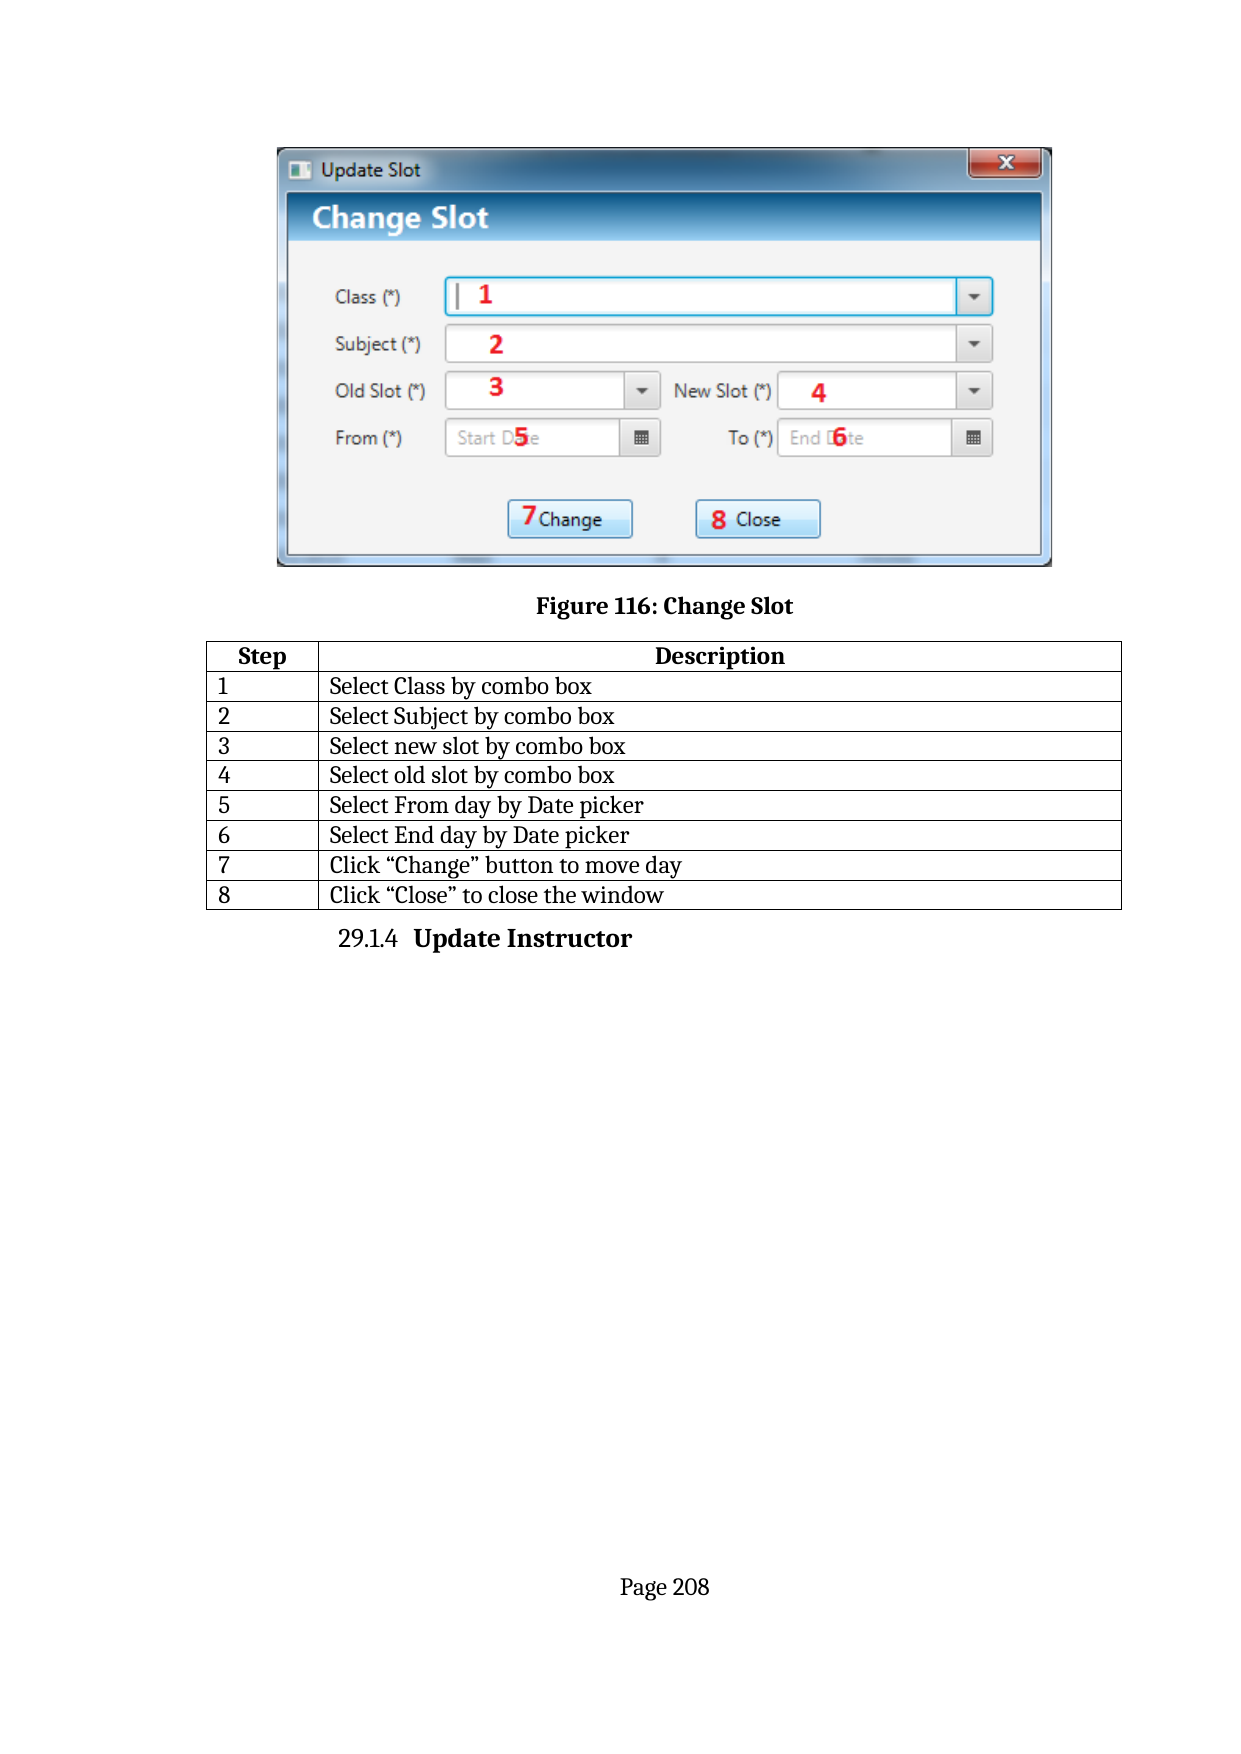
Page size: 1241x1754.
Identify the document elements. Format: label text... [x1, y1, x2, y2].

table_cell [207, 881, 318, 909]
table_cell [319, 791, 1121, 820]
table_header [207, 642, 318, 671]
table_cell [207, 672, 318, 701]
picture [276, 147, 1053, 567]
subtitle Update Instructor [338, 923, 1122, 954]
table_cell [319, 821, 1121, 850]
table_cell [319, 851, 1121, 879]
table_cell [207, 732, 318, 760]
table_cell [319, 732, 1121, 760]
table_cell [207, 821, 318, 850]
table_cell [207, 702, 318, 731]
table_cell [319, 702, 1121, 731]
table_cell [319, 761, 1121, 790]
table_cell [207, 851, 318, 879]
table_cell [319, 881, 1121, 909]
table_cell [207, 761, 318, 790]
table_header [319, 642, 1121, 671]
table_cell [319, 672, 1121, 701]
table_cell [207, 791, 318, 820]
